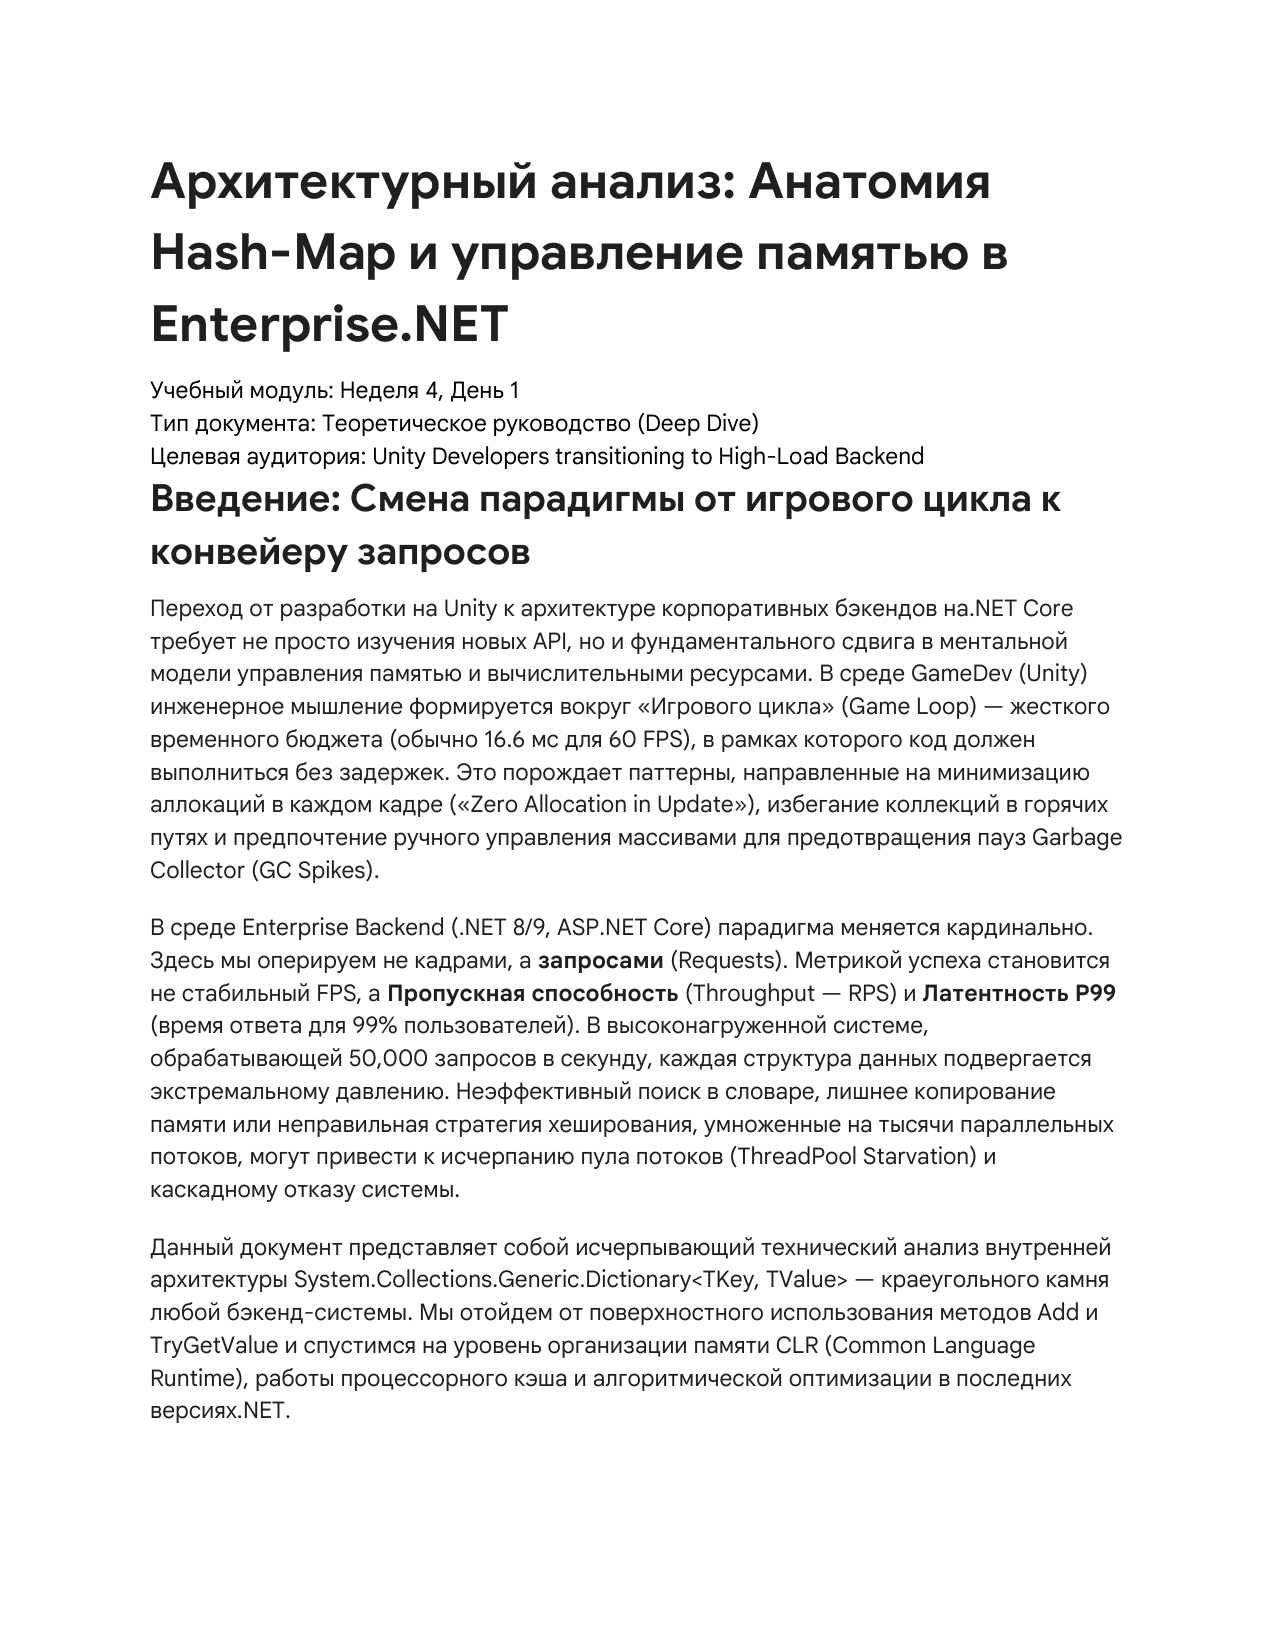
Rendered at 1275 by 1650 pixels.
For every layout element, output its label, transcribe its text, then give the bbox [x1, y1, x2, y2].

subtitle Архитектурный анализ: Анатомия Hash-Map и управление памятью в Enterprise.NET [150, 150, 1125, 355]
text Данный документ представляет собой исчерпывающий технический анализ внутренней архитектуры System.Collections.Generic.Dictionary<TKey, TValue> — краеугольного камня любой бэкенд-системы. Мы отойдем от поверхностного использования методов Add и TryGetValue и спустимся на уровень организации памяти CLR (Common Language Runtime), работы процессорного кэша и алгоритмической оптимизации в последних версиях.NET. [150, 1233, 1125, 1425]
text Тип документа: Теоретическое руководство (Deep Dive) [150, 409, 1125, 438]
text В среде Enterprise Backend (.NET 8/9, ASP.NET Core) парадигма меняется кардинально. Здесь мы оперируем не кадрами, а запросами (Requests). Метрикой успеха становится не стабильный FPS, а Пропускная способность (Throughput — RPS) и Латентность P99 (время ответа для 99% пользователей). В высоконагруженной системе, обрабатывающей 50,000 запросов в секунду, каждая структура данных подвергается экстремальному давлению. Неэффективный поиск в словаре, лишнее копирование памяти или неправильная стратегия хеширования, умноженные на тысячи параллельных потоков, могут привести к исчерпанию пула потоков (ThreadPool Starvation) и каскадному отказу системы. [150, 914, 1125, 1204]
text Целевая аудитория: Unity Developers transitioning to High-Load Backend [150, 442, 1125, 471]
text Учебный модуль: Неделя 4, День 1 [150, 377, 1125, 405]
text Переход от разработки на Unity к архитектуре корпоративных бэкендов на.NET Core требует не просто изучения новых API, но и фундаментального сдвига в ментальной модели управления памятью и вычислительными ресурсами. В среде GameDev (Unity) инженерное мышление формируется вокруг «Игрового цикла» (Game Loop) — жесткого временного бюджета (обычно 16.6 мс для 60 FPS), в рамках которого код должен выполниться без задержек. Это порождает паттерны, направленные на минимизацию аллокаций в каждом кадре («Zero Allocation in Update»), избегание коллекций в горячих путях и предпочтение ручного управления массивами для предотвращения пауз Garbage Collector (GC Spikes). [150, 594, 1125, 885]
subtitle Введение: Смена парадигмы от игрового цикла к конвейеру запросов [150, 475, 1125, 575]
